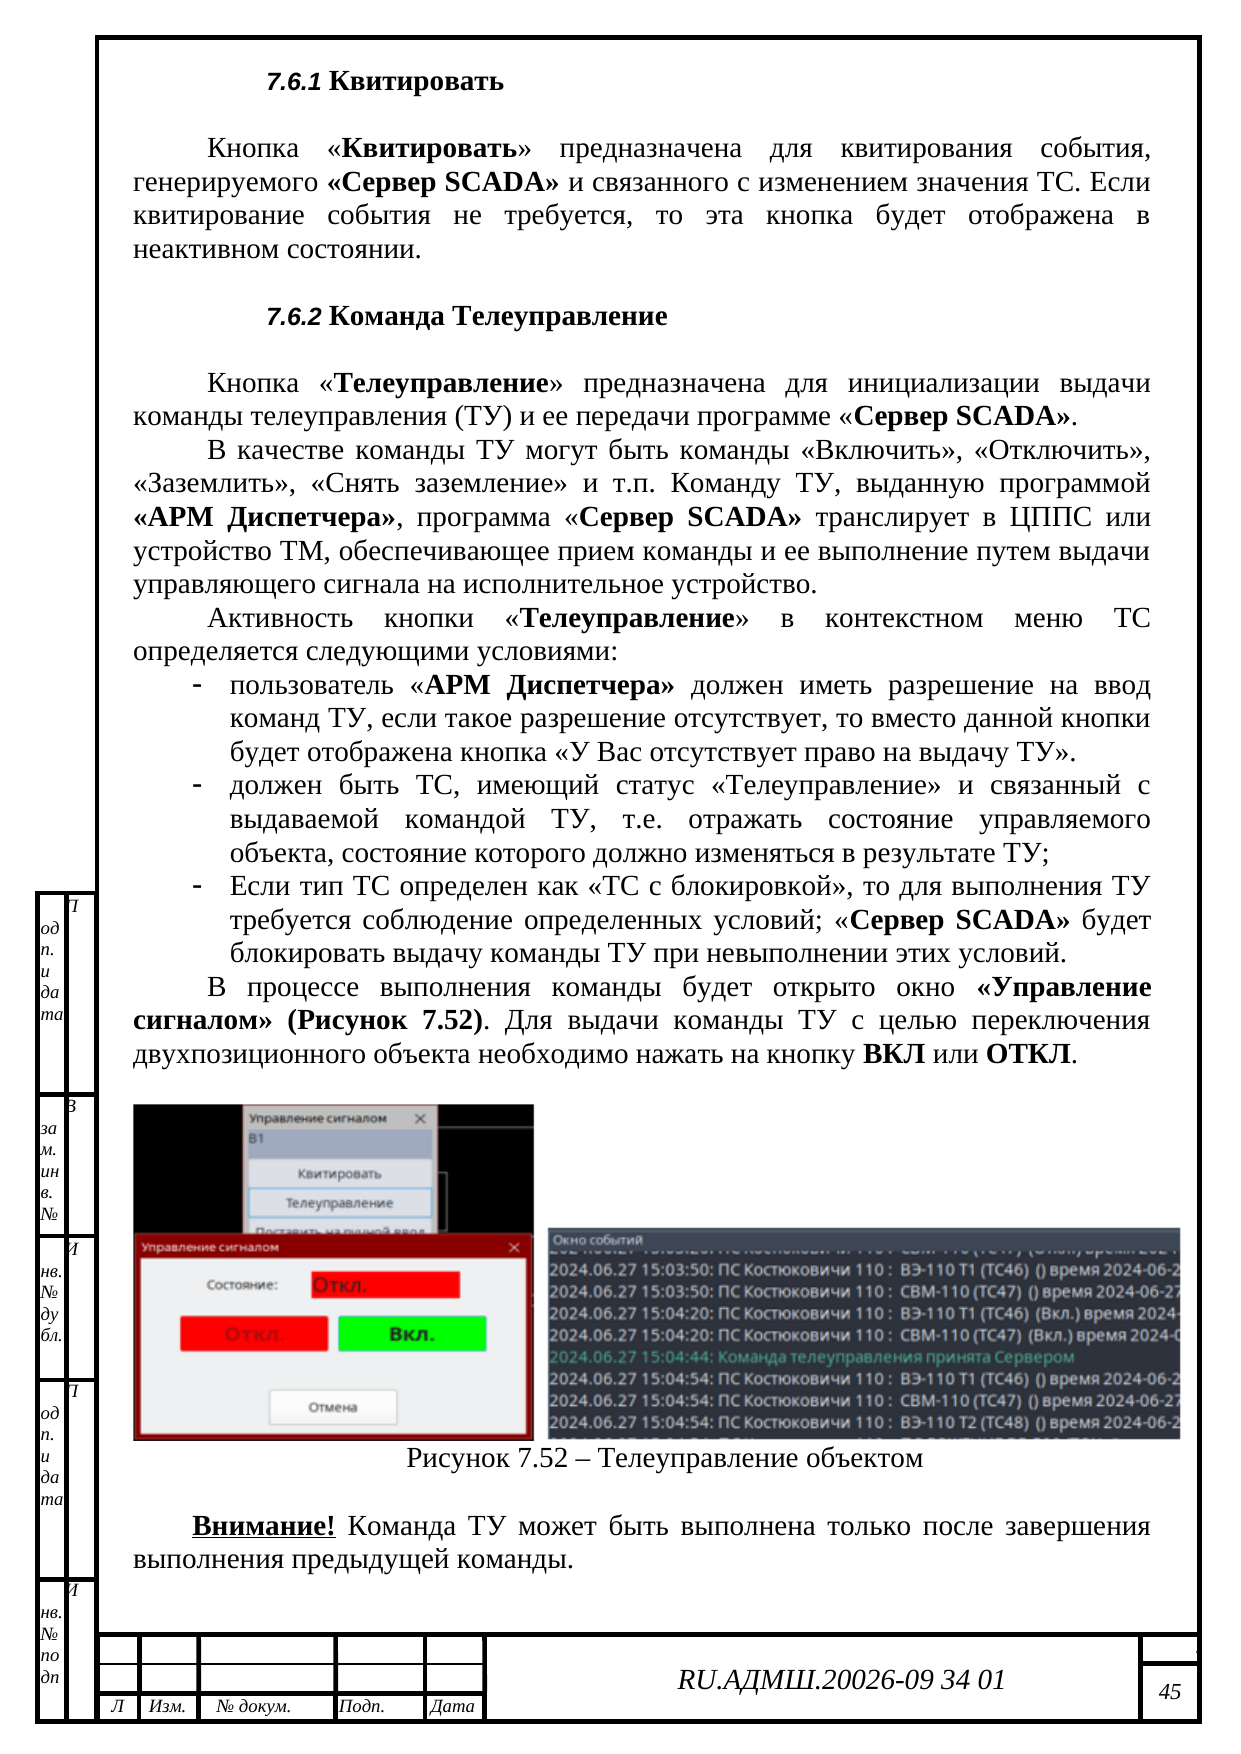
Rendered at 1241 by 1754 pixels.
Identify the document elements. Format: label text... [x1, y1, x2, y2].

list Если тип ТС определен как «ТС с блокировкой», то для выполнения ТУ требуется соблюдение определенных условий; «Сервер SCADA» будет блокировать выдачу команды ТУ при невыполнении этих условий. [192, 868, 1152, 969]
picture [132, 1103, 1182, 1441]
text Активность кнопки «Телеуправление» в контекстном меню ТС определяется следующими условиями: [133, 600, 1152, 667]
text Кнопка «Квитировать» предназначена для квитирования события, генерируемого «Сервер SCADA» и связанного с изменением значения ТС. Если квитирование события не требуется, то эта кнопка будет отображена в неактивном состоянии. [133, 130, 1152, 264]
subtitle Квитировать [177, 63, 1152, 97]
text Кнопка «Телеуправление» предназначена для инициализации выдачи команды телеуправления (ТУ) и ее передачи программе «Сервер SCADA». [133, 365, 1152, 432]
list пользователь «АРМ Диспетчера» должен иметь разрешение на ввод команд ТУ, если такое разрешение отсутствует, то вместо данной кнопки будет отображена кнопка «У Вас отсутствует право на выдачу ТУ». [192, 667, 1152, 767]
subtitle Команда Телеуправление [177, 298, 1152, 331]
list должен быть ТС, имеющий статус «Телеуправление» и связанный с выдаваемой командой ТУ, т.е. отражать состояние управляемого объекта, состояние которого должно изменяться в результате ТУ; [192, 767, 1152, 868]
text Внимание! Команда ТУ может быть выполнена только после завершения выполнения предыдущей команды. [133, 1508, 1152, 1575]
text В качестве команды ТУ могут быть команды «Включить», «Отключить», «Заземлить», «Снять заземление» и т.п. Команду ТУ, выданную программой «АРМ Диспетчера», программа «Сервер SCADA» транслирует в ЦППС или устройство ТМ, обеспечивающее прием команды и ее выполнение путем выдачи управляющего сигнала на исполнительное устройство. [133, 432, 1152, 600]
